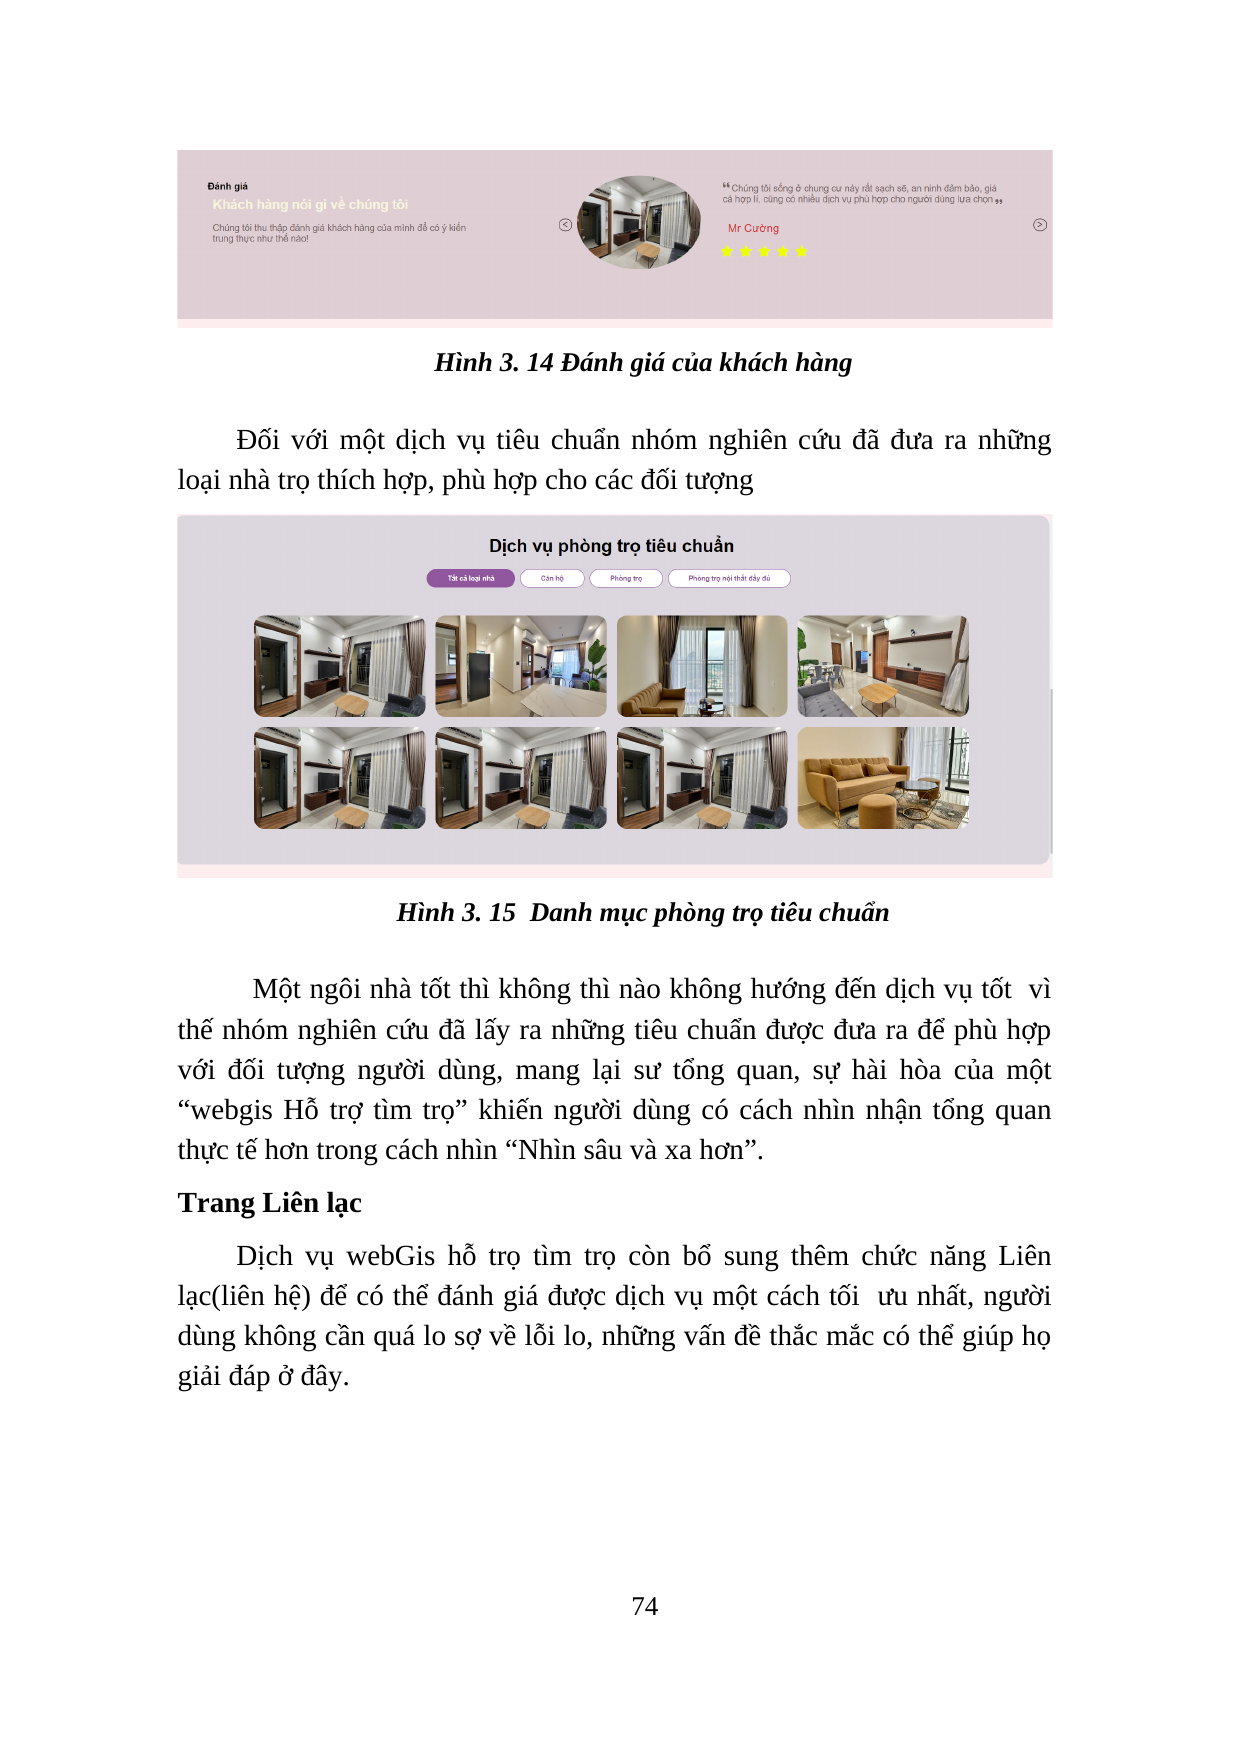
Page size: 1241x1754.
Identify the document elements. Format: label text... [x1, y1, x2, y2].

text Một ngôi nhà tốt thì không thì nào không hướng đến dịch vụ tốt vì thế nhóm nghiên cứu đã lấy ra những tiêu chuẩn được đưa ra để phù hợp với đối tượng người dùng, mang lại sư tổng quan, sự hài hòa của một “webgis Hỗ trợ tìm trọ” khiến người dùng có cách nhìn nhận tổng quan thực tế hơn trong cách nhìn “Nhìn sâu và xa hơn”. [177, 972, 1053, 1166]
text Đối với một dịch vụ tiêu chuẩn nhóm nghiên cứu đã đưa ra những loại nhà trọ thích hợp, phù hợp cho các đối tượng [177, 422, 1053, 496]
text Trang Liên lạc [177, 1185, 1053, 1219]
text Hình 3. 15 Danh mục phòng trọ tiêu chuẩn [177, 896, 1053, 927]
text Hình 3. 14 Đánh giá của khách hàng [177, 346, 1053, 377]
picture [177, 514, 1053, 878]
picture [177, 150, 1053, 328]
text Dịch vụ webGis hỗ trọ tìm trọ còn bổ sung thêm chức năng Liên lạc(liên hệ) để có thể đánh giá được dịch vụ một cách tối ưu nhất, người dùng không cần quá lo sợ về lỗi lo, những vấn đề thắc mắc có thể giúp họ giải đáp ở đây. [177, 1238, 1053, 1392]
